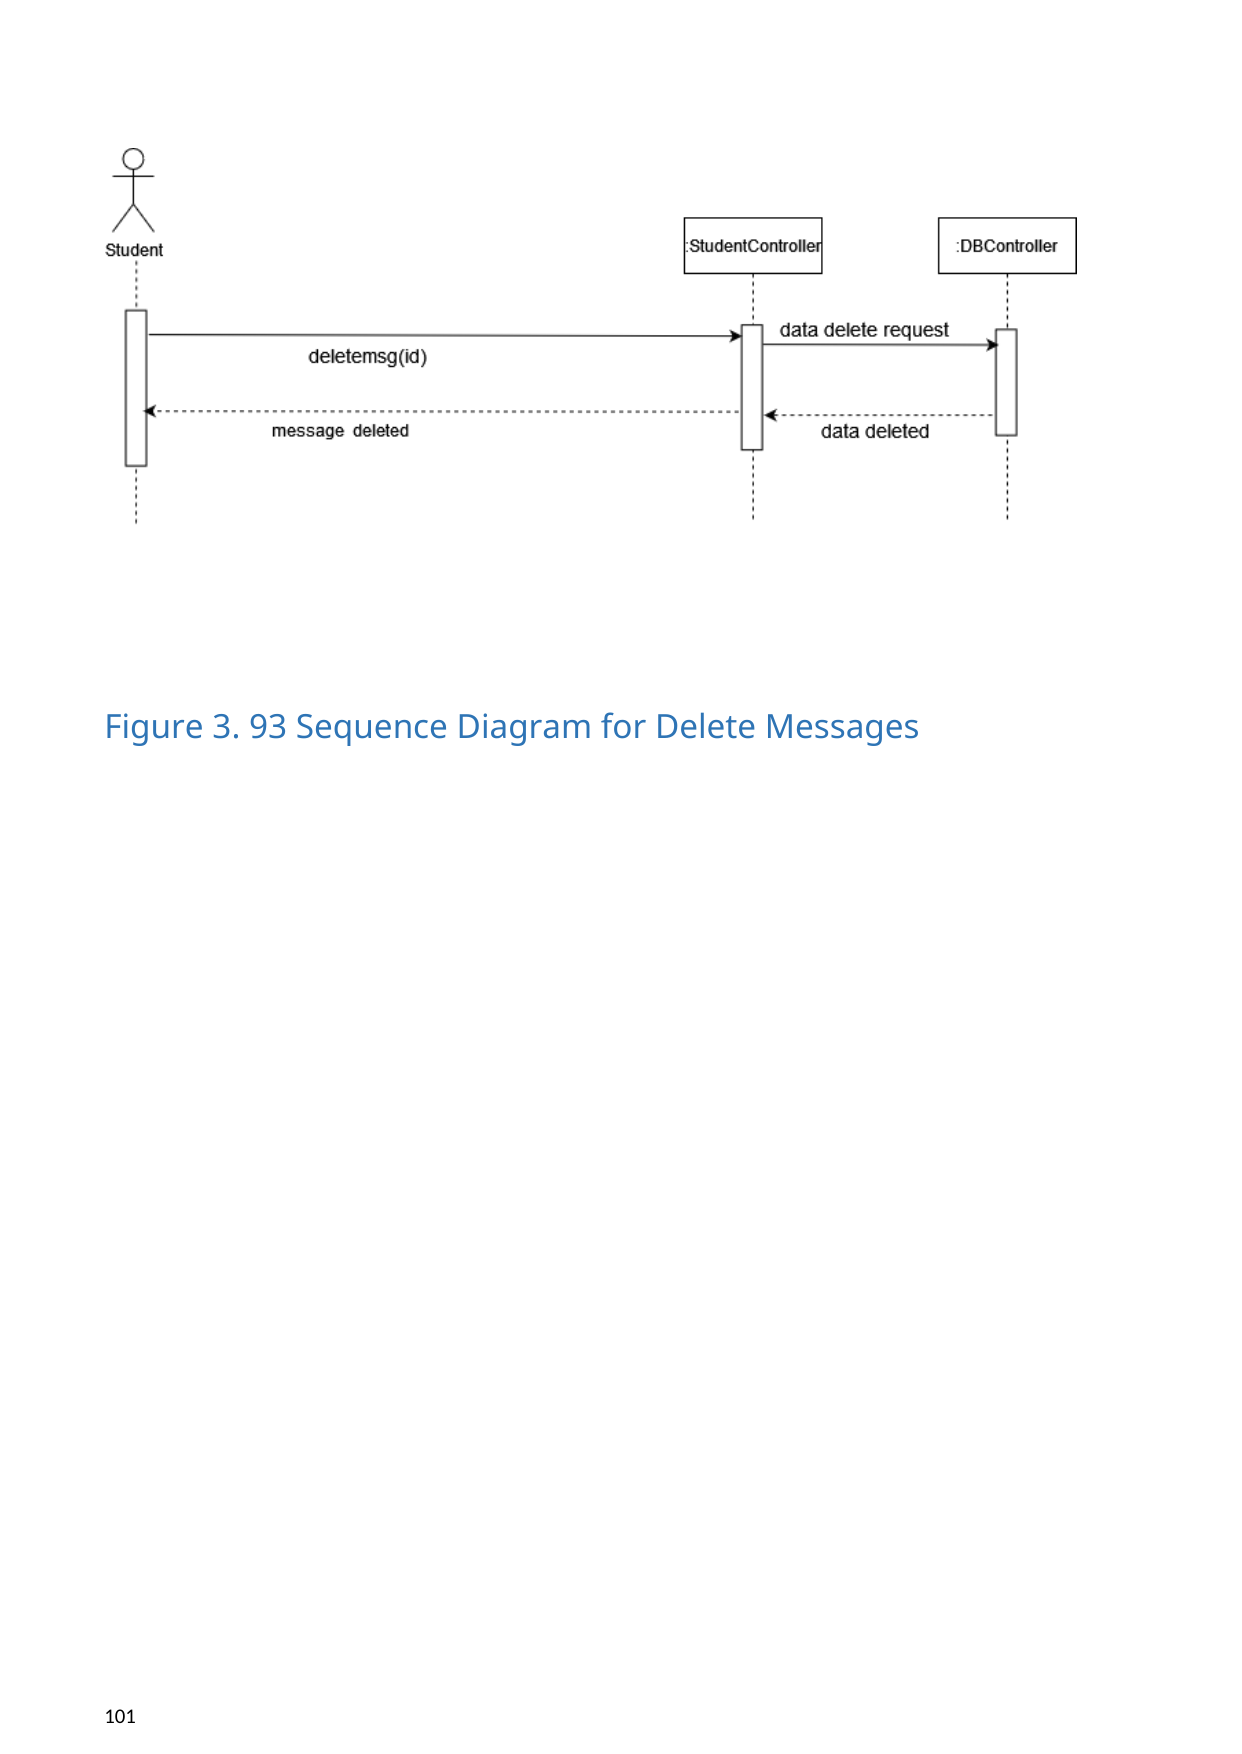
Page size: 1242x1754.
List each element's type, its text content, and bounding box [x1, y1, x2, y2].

picture [104, 148, 1077, 527]
subtitle Figure 3. 93 Sequence Diagram for Delete Messages [104, 703, 1128, 748]
